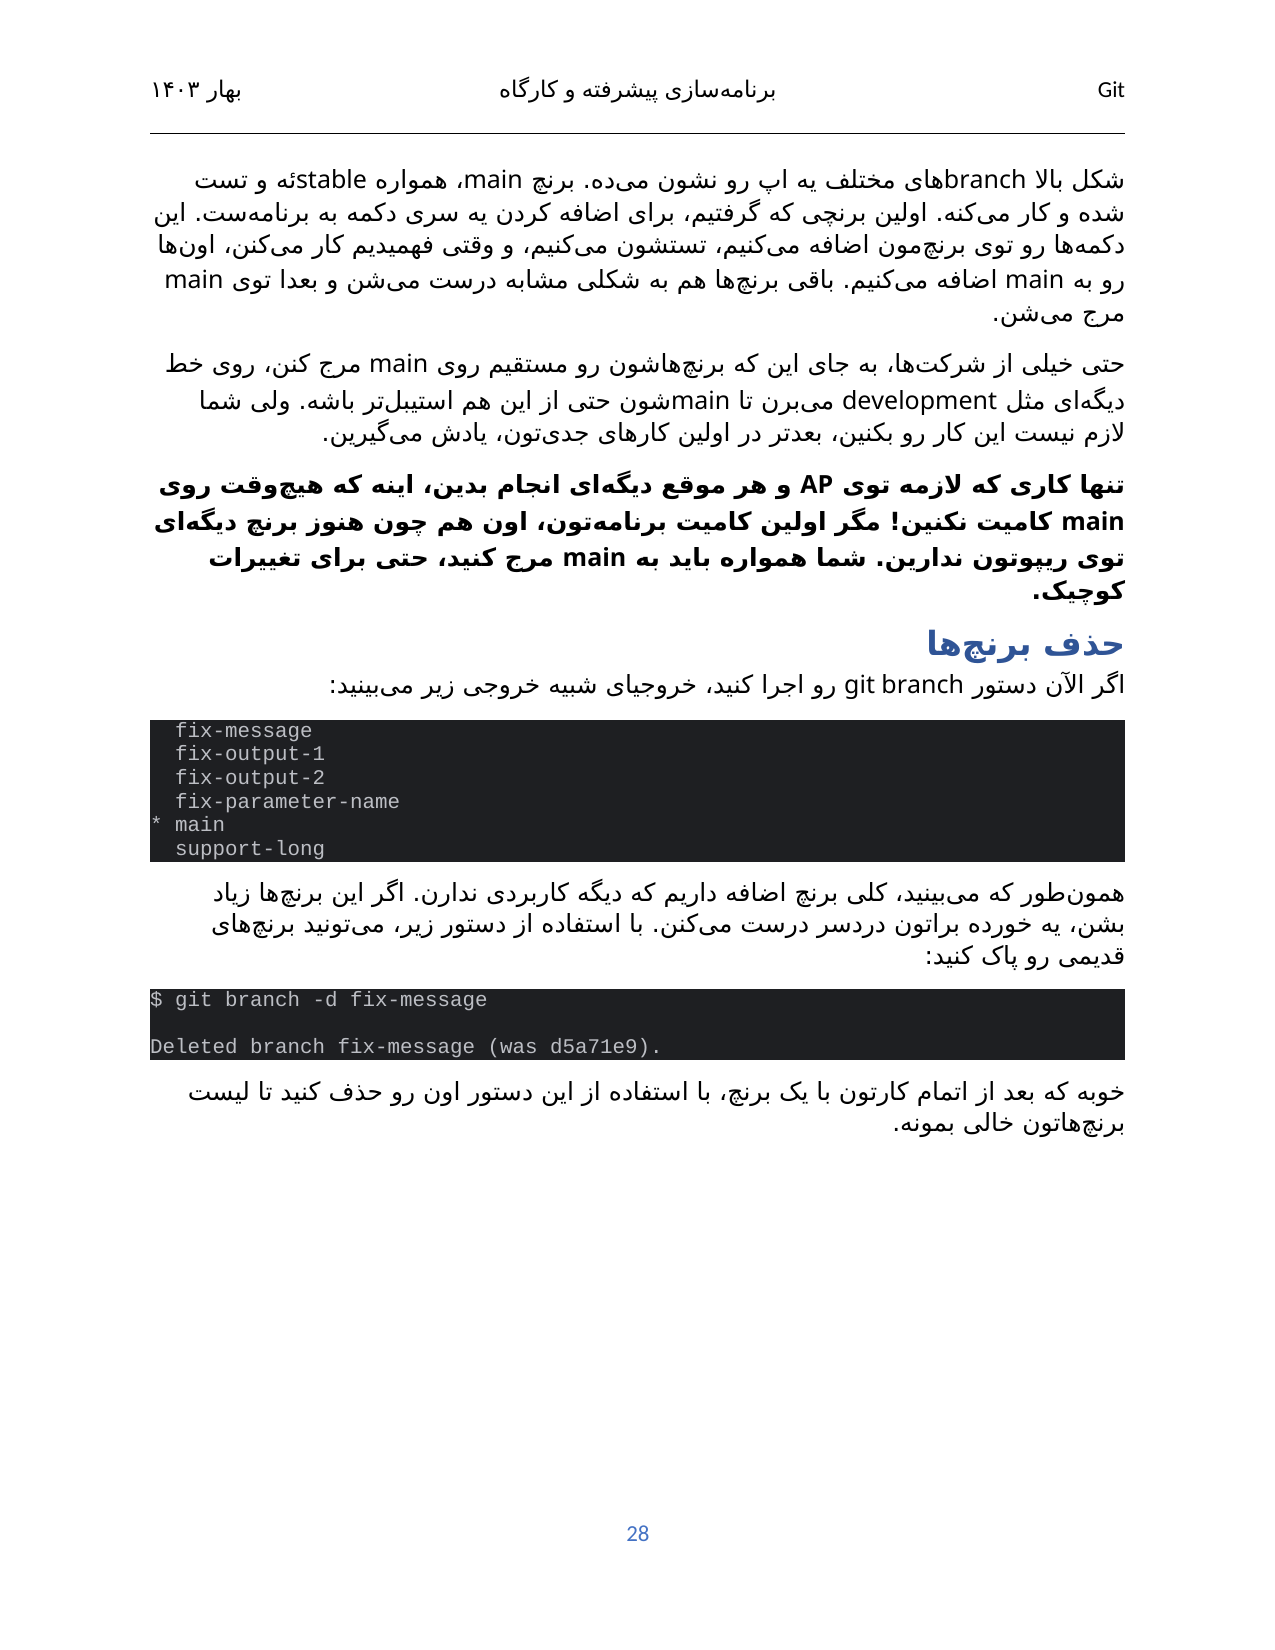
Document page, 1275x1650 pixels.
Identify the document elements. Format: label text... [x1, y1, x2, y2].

text خوبه که بعد از اتمام کارتون با یک برنچ، با استفاده از این دستور اون رو حذف کنید تا لیست برنچ‌هاتون خالی بمونه. [150, 1077, 1125, 1137]
text $ git branch -d fix-message Deleted branch fix-message (was d5a71e9). [150, 989, 1125, 1060]
text شکل بالا branchهای مختلف یه اپ رو نشون می‌ده. برنچ main، همواره stableئه و تست شده و کار می‌کنه. اولین برنچی که گرفتیم، برای اضافه کردن یه سری دکمه به برنامه‌ست. این دکمه‌ها رو توی برنچ‌مون اضافه می‌کنیم، تستشون می‌کنیم، و وقتی فهمیدیم کار می‌کنن، اون‌ها رو به main اضافه می‌کنیم. باقی برنچ‌ها هم به شکلی مشابه درست می‌شن و بعدا توی main مرج می‌شن. [150, 162, 1125, 327]
text حتی خیلی از شرکت‌ها، به جای این که برنچ‌هاشون رو مستقیم روی main مرج کنن، روی خط دیگه‌ای مثل development می‌برن تا mainشون حتی از این هم استیبل‌تر باشه. ولی شما لازم نیست این کار رو بکنین، بعدتر در اولین کارهای جدی‌تون، یادش می‌گیرین. [150, 346, 1125, 448]
text همون‌طور که می‌بینید، کلی برنچ اضافه داریم که دیگه کاربردی ندارن. اگر این برنچ‌ها زیاد بشن، یه خورده براتون دردسر درست می‌کنن. با استفاده از دستور زیر، می‌تونید برنچ‌های قدیمی رو پاک کنید: [150, 878, 1125, 970]
text تنها کاری که لازمه توی AP و هر موقع دیگه‌ای انجام بدین، اینه که هیچ‌وقت روی main کامیت نکنین! مگر اولین کامیت برنامه‌تون، اون هم چون هنوز برنچ دیگه‌ای توی ریپوتون ندارین. شما همواره باید به main مرج کنید، حتی برای تغییرات کوچیک. [150, 467, 1125, 605]
text حذف برنچ‌ها [150, 624, 1125, 663]
text اگر الآن دستور git branch رو اجرا کنید، خروجیای شبیه خروجی زیر می‌بینید: [150, 666, 1125, 700]
text fix-message fix-output-1 fix-output-2 fix-parameter-name * main support-long [150, 720, 1125, 862]
